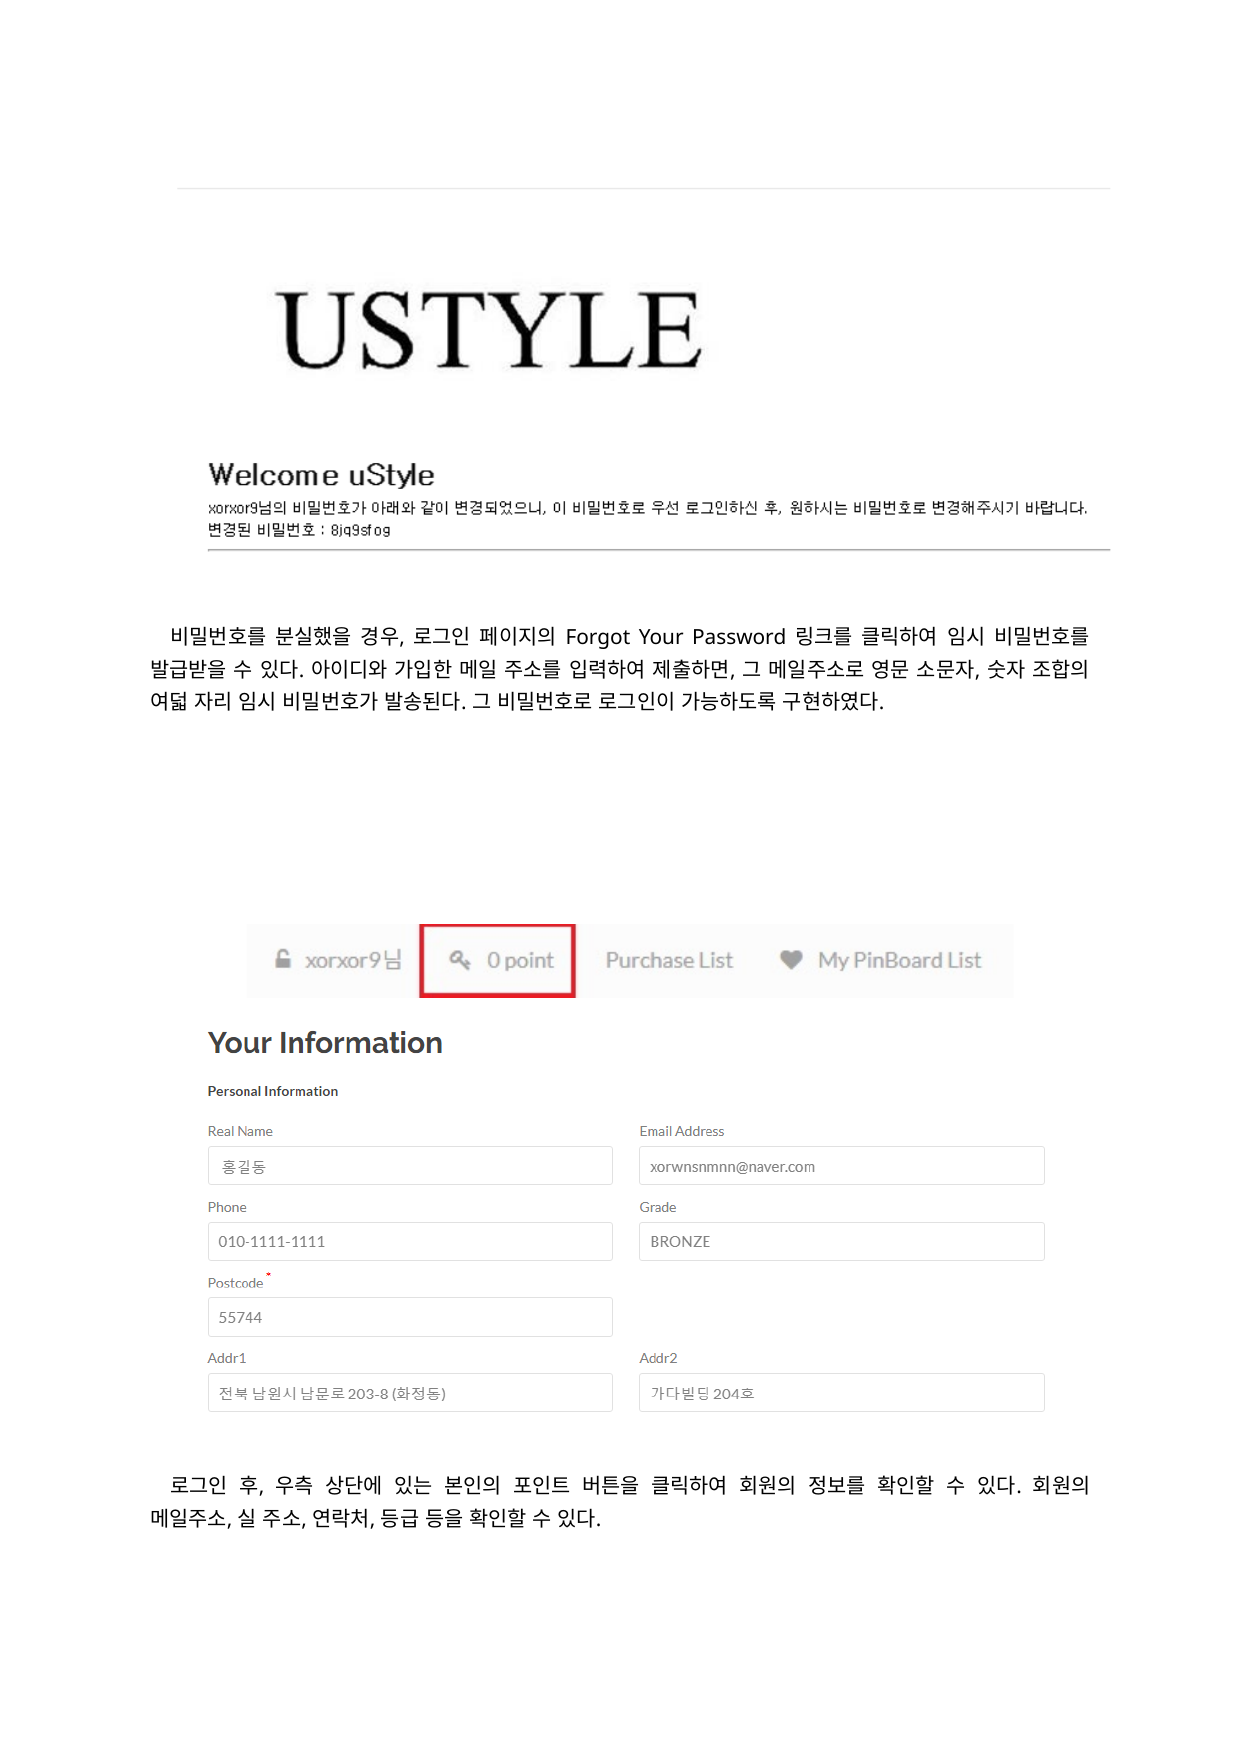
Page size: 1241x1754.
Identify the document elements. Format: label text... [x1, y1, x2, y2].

text 로그인 후, 우측 상단에 있는 본인의 포인트 버튼을 클릭하여 회원의 정보를 확인할 수 있다. 회원의 메일주소, 실 주소, 연락처, 등급 등을 확인할 수 있다. [150, 1469, 1090, 1532]
text 비밀번호를 분실했을 경우, 로그인 페이지의 Forgot Your Password 링크를 클릭하여 임시 비밀번호를 발급받을 수 있다. 아이디와 가입한 메일 주소를 입력하여 제출하면, 그 메일주소로 영문 소문자, 숫자 조합의 여덟 자리 임시 비밀번호가 발송된다. 그 비밀번호로 로그인이 가능하도록 구현하였다. [150, 620, 1090, 716]
picture [246, 924, 1014, 998]
picture [196, 1016, 1065, 1451]
picture [170, 177, 1111, 602]
